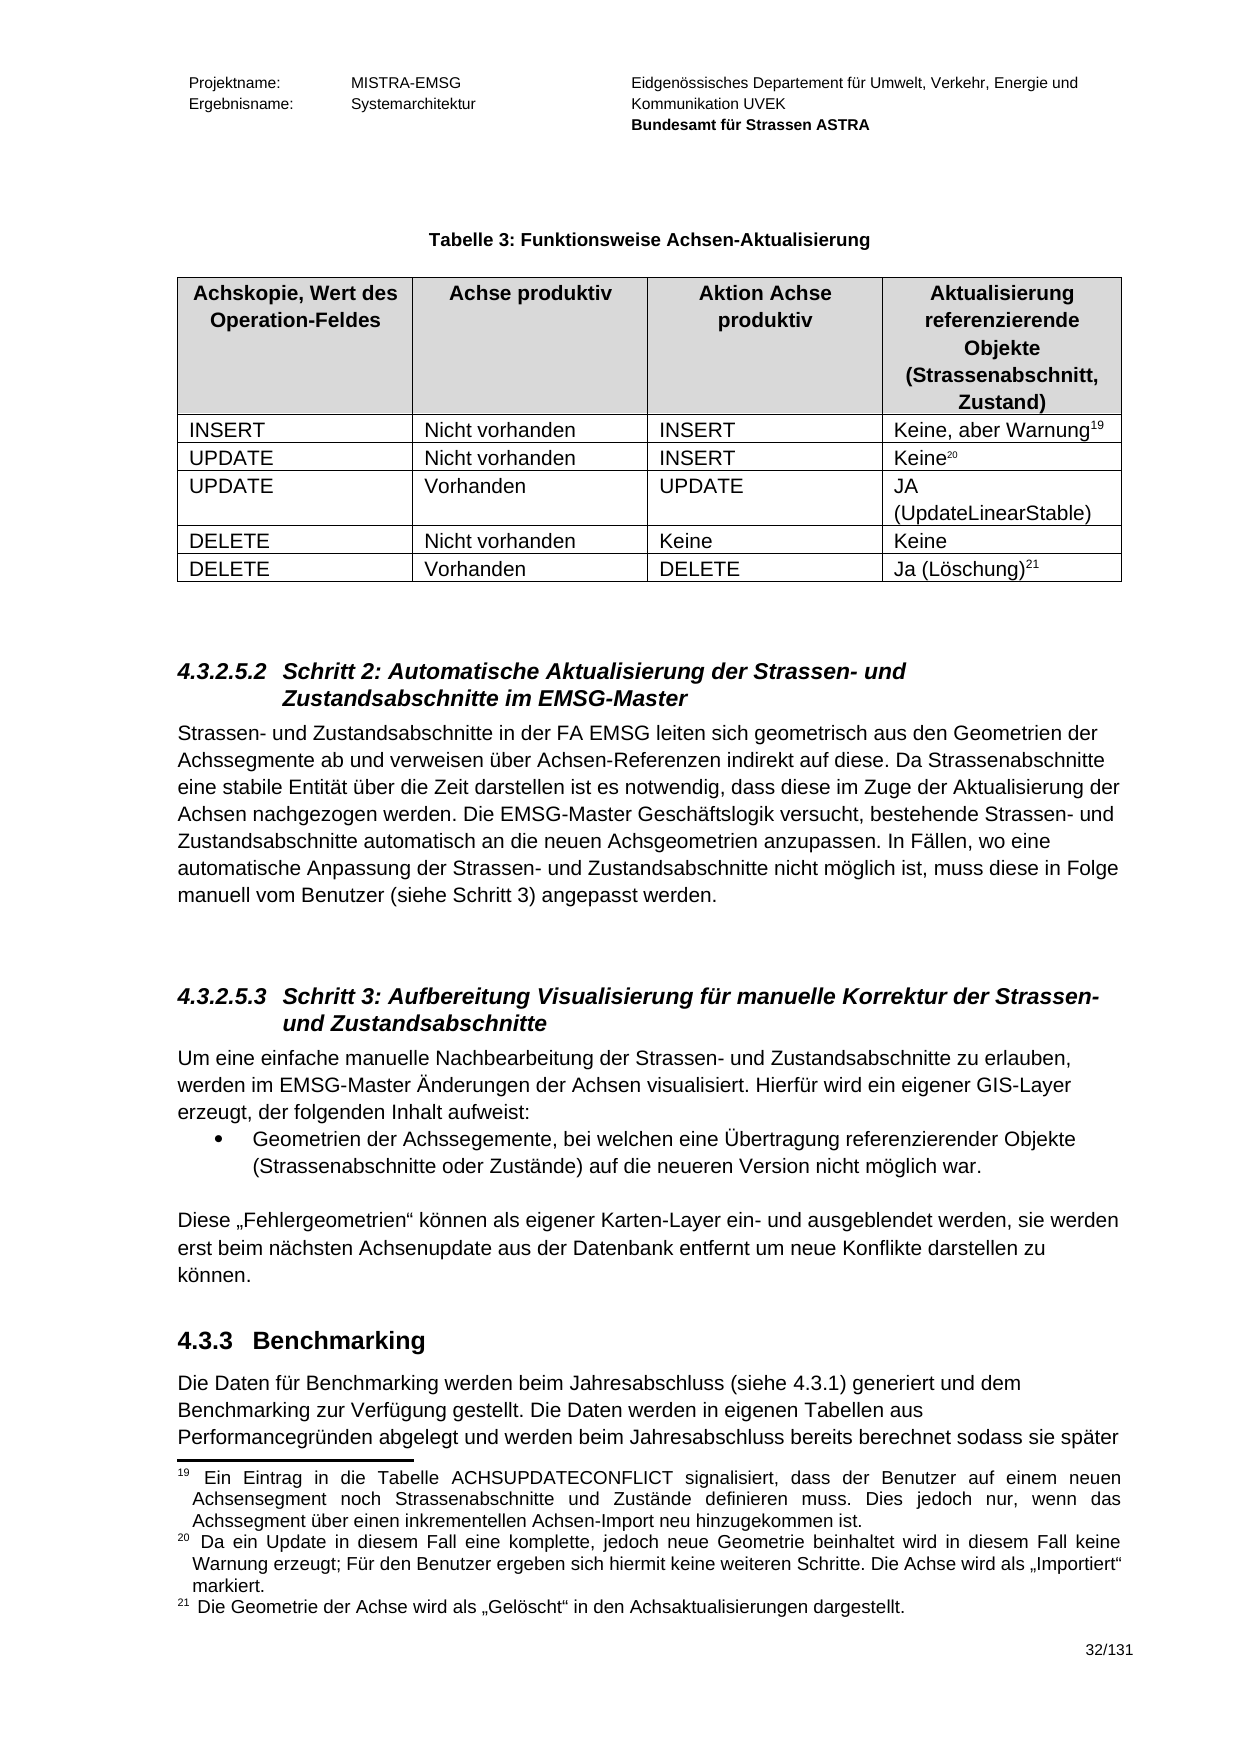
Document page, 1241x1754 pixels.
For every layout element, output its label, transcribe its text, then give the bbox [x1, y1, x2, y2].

table_cell JA (UpdateLinearStable) [883, 471, 1121, 525]
table_cell Keine [648, 526, 882, 553]
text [177, 1367, 1122, 1448]
table_header Achskopie, Wert des Operation-Feldes [178, 278, 412, 413]
table_cell Nicht vorhanden [413, 526, 647, 553]
table_cell Vorhanden [413, 471, 647, 525]
table_cell DELETE [178, 526, 412, 553]
table_header Achse produktiv [413, 278, 647, 413]
list Geometrien der Achssegemente, bei welchen eine Übertragung referenzierender Objekte (Strassenabschnitte oder Zustände) auf die neueren Version nicht möglich war. [215, 1124, 1122, 1178]
table_cell UPDATE [178, 443, 412, 470]
table_cell DELETE [178, 554, 412, 581]
table_cell UPDATE [178, 471, 412, 525]
text Diese „Fehlergeometrien“ können als eigener Karten-Layer ein- und ausgeblendet werden, sie werden erst beim nächsten Achsenupdate aus der Datenbank entfernt um neue Konflikte darstellen zu können. [177, 1205, 1122, 1286]
table_cell DELETE [648, 554, 882, 581]
subtitle Schritt 3: Aufbereitung Visualisierung für manuelle Korrektur der Strassen- und Zustandsabschnitte [177, 982, 1122, 1036]
text Um eine einfache manuelle Nachbearbeitung der Strassen- und Zustandsabschnitte zu erlauben, werden im EMSG-Master Änderungen der Achsen visualisiert. Hierfür wird ein eigener GIS-Layer erzeugt, der folgenden Inhalt aufweist: [177, 1043, 1122, 1124]
table_cell INSERT [178, 415, 412, 442]
text Strassen- und Zustandsabschnitte in der FA EMSG leiten sich geometrisch aus den Geometrien der Achssegmente ab und verweisen über Achsen-Referenzen indirekt auf diese. Da Strassenabschnitte eine stabile Entität über die Zeit darstellen ist es notwendig, dass diese im Zuge der Aktualisierung der Achsen nachgezogen werden. Die EMSG-Master Geschäftslogik versucht, bestehende Strassen- und Zustandsabschnitte automatisch an die neuen Achsgeometrien anzupassen. In Fällen, wo eine automatische Anpassung der Strassen- und Zustandsabschnitte nicht möglich ist, muss diese in Folge manuell vom Benutzer (siehe Schritt 3) angepasst werden. [177, 718, 1122, 907]
table_cell Keine [883, 526, 1121, 553]
table_cell UPDATE [648, 471, 882, 525]
text Tabelle 3: Funktionsweise Achsen-Aktualisierung [177, 223, 1122, 250]
table_cell INSERT [648, 415, 882, 442]
table_cell Nicht vorhanden [413, 443, 647, 470]
table_cell Nicht vorhanden [413, 415, 647, 442]
table_header Aktion Achse produktiv [648, 278, 882, 413]
table_cell Ja (Löschung) [883, 554, 1121, 581]
subtitle Benchmarking [177, 1326, 1122, 1355]
subtitle Schritt 2: Automatische Aktualisierung der Strassen- und Zustandsabschnitte im EMSG-Master [177, 657, 1122, 711]
table_cell Keine, aber Warnung [883, 415, 1121, 442]
table_cell INSERT [648, 443, 882, 470]
table_header Aktualisierung referenzierende Objekte (Strassenabschnitt, Zustand) [883, 278, 1121, 413]
table_cell Vorhanden [413, 554, 647, 581]
table_cell Keine [883, 443, 1121, 470]
